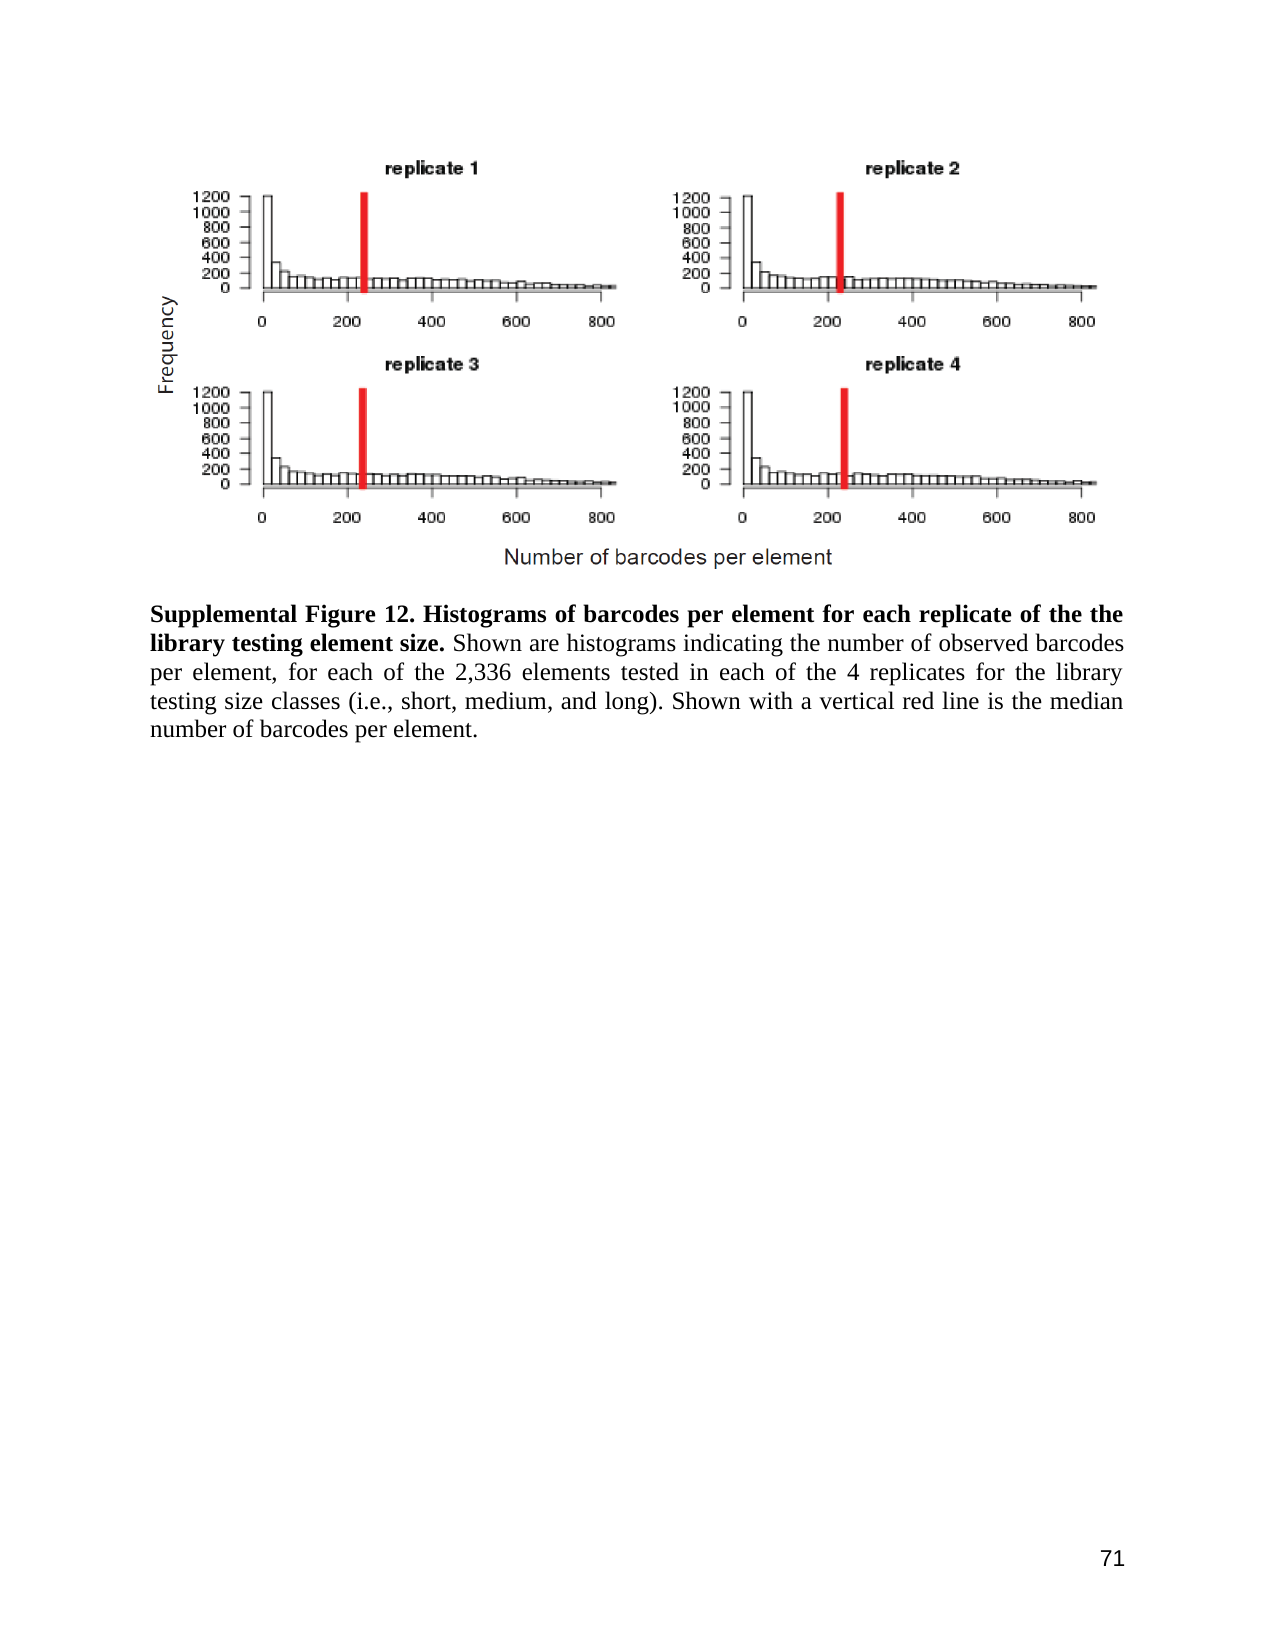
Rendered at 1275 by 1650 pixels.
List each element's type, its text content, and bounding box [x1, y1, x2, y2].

picture [150, 150, 1125, 571]
text Supplemental Figure 12. Histograms of barcodes per element for each replicate of the the library testing element size. Shown are histograms indicating the number of observed barcodes per element, for each of the 2,336 elements tested in each of the 4 replicates for the library testing size classes (i.e., short, medium, and long). Shown with a vertical red line is the median number of barcodes per element. [150, 599, 1125, 743]
